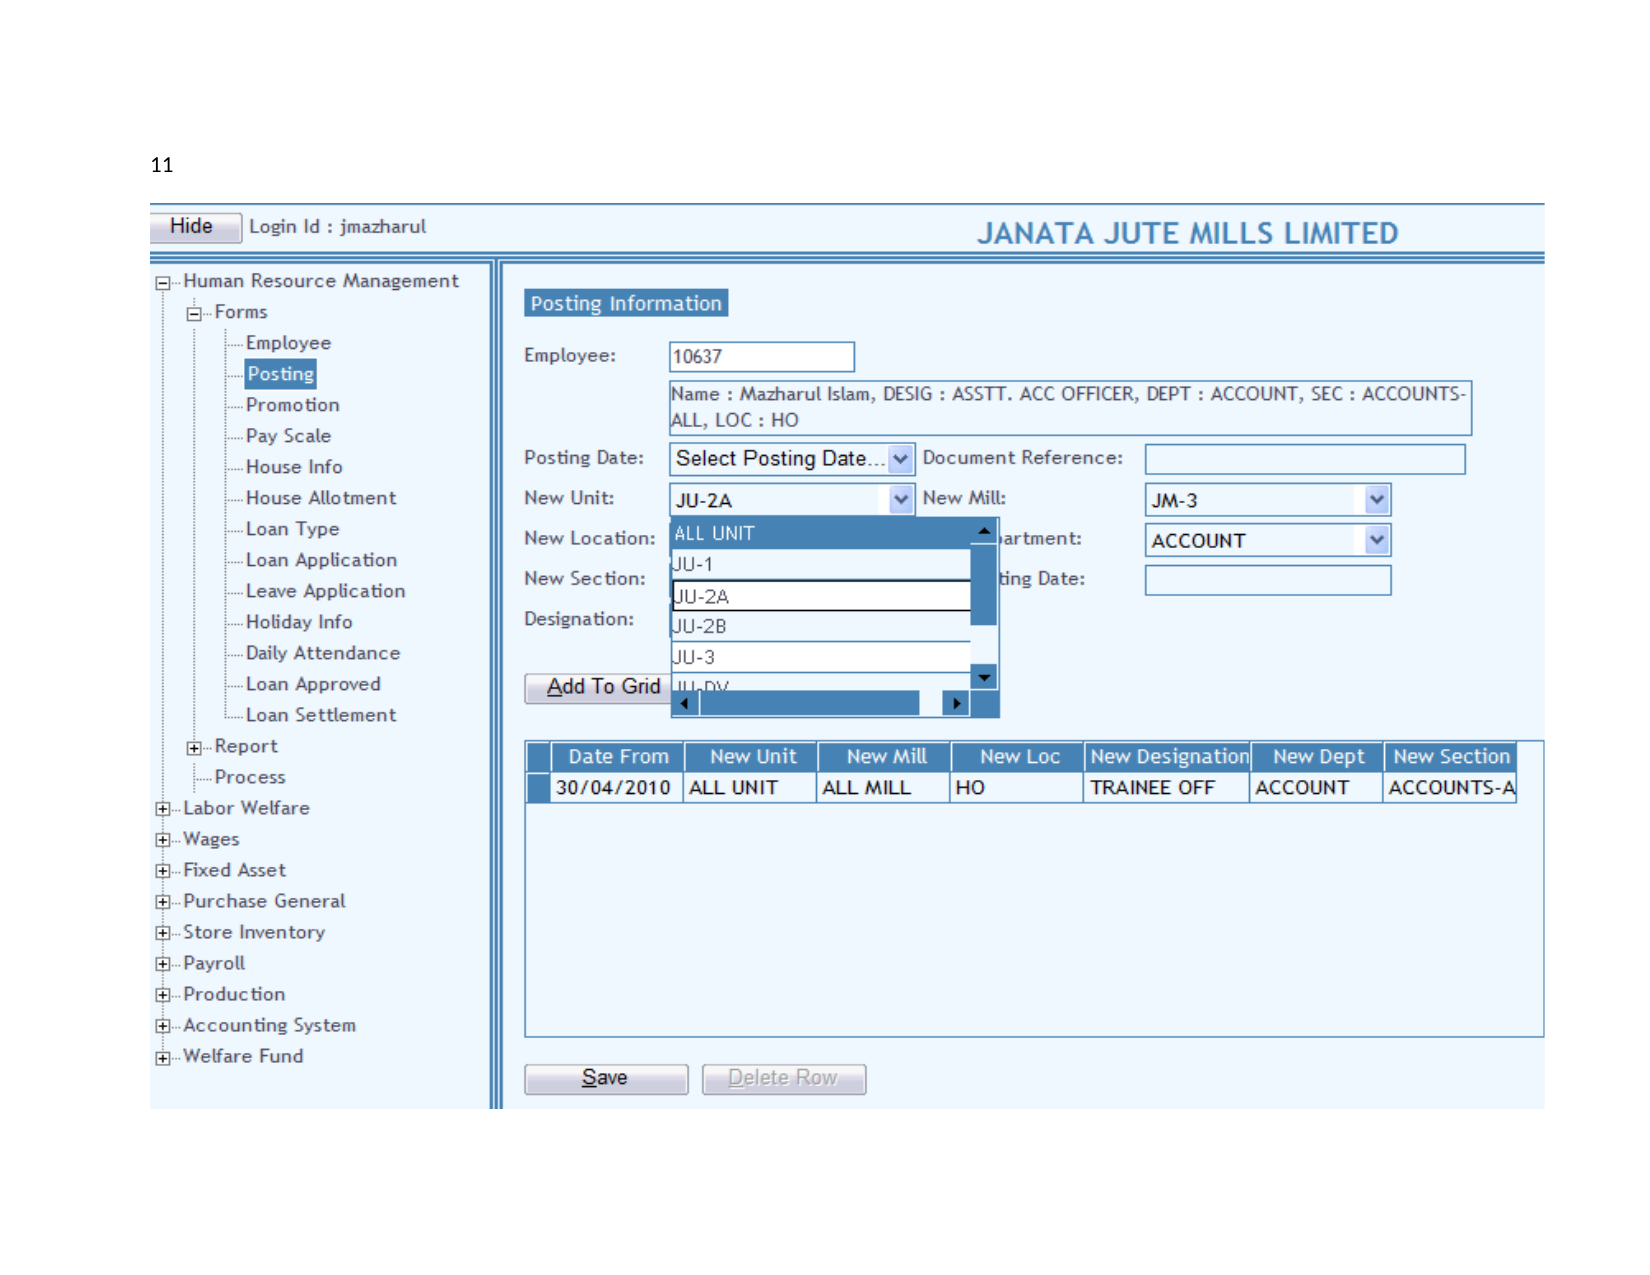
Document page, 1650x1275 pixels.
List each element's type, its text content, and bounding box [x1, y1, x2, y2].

text 11 [150, 150, 1500, 178]
picture [150, 203, 1545, 1109]
